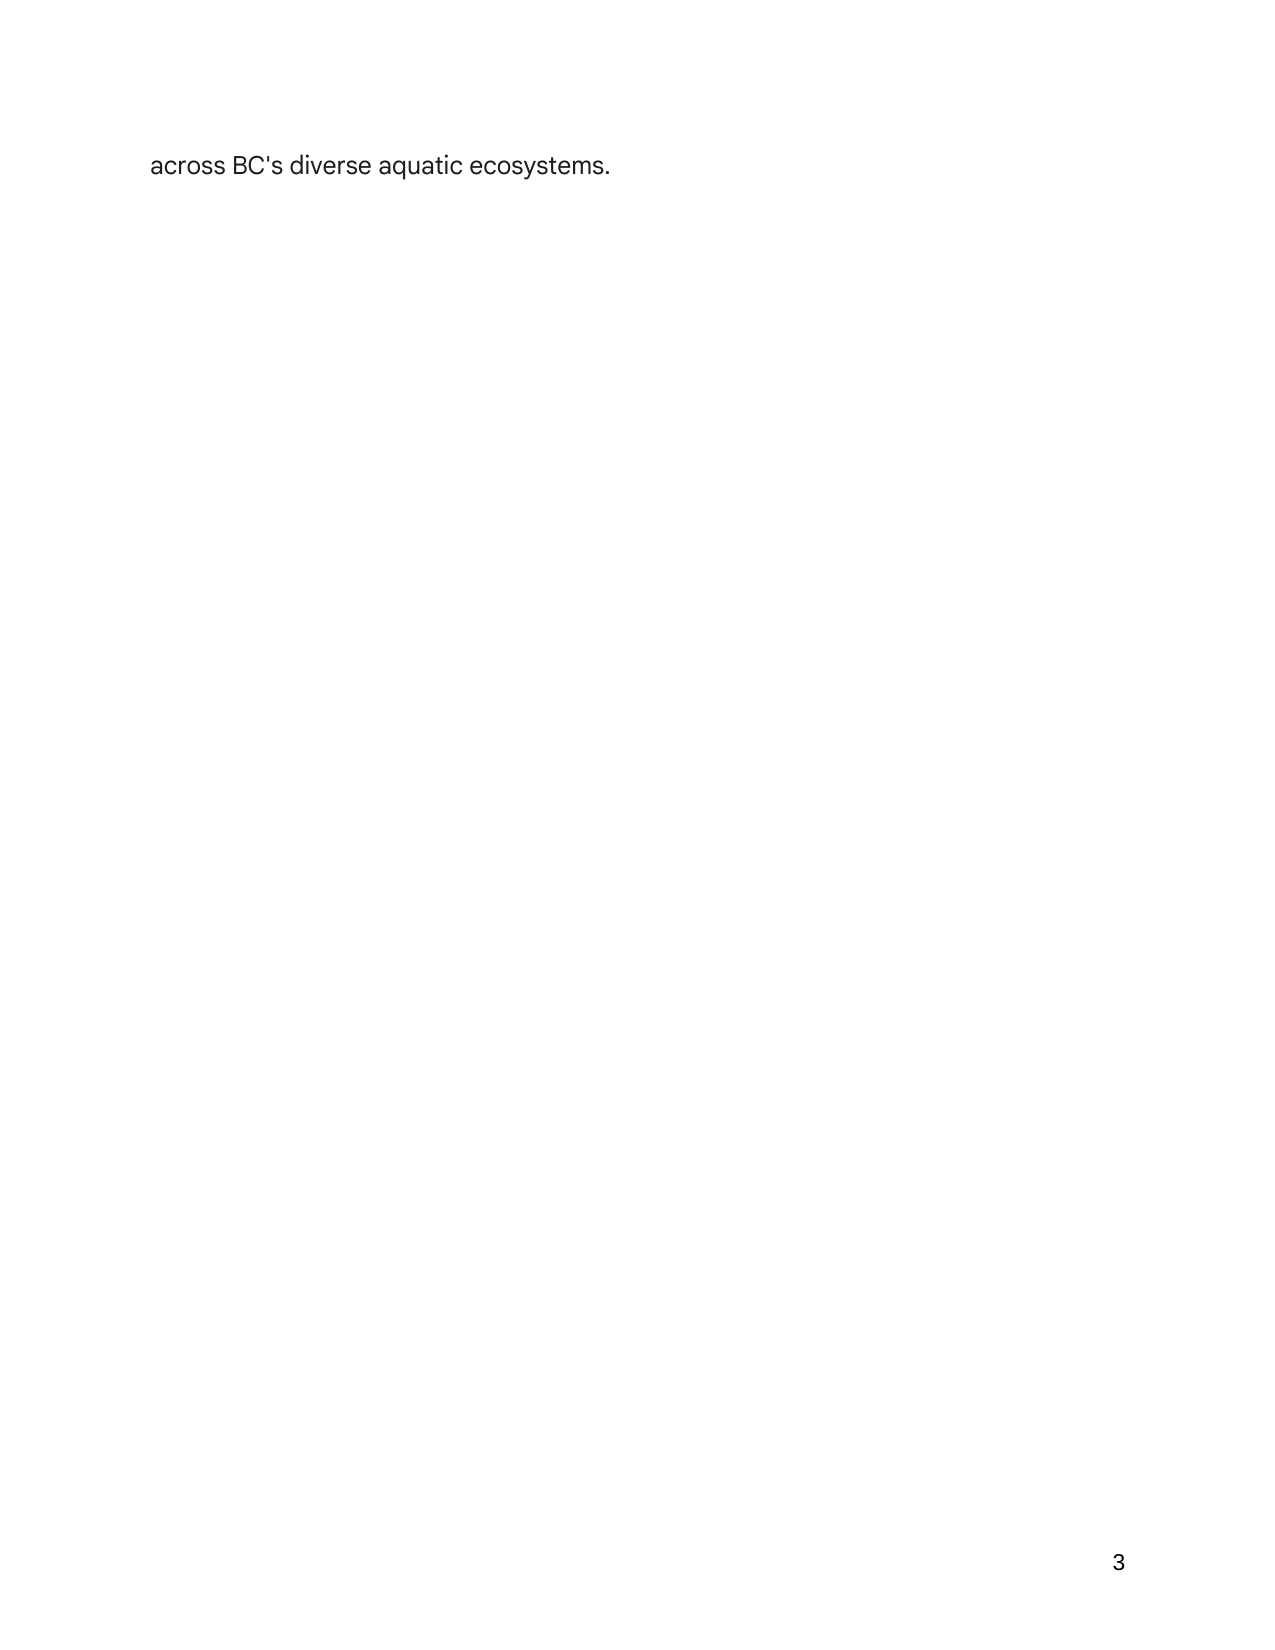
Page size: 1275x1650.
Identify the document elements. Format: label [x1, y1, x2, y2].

text [150, 150, 1125, 181]
